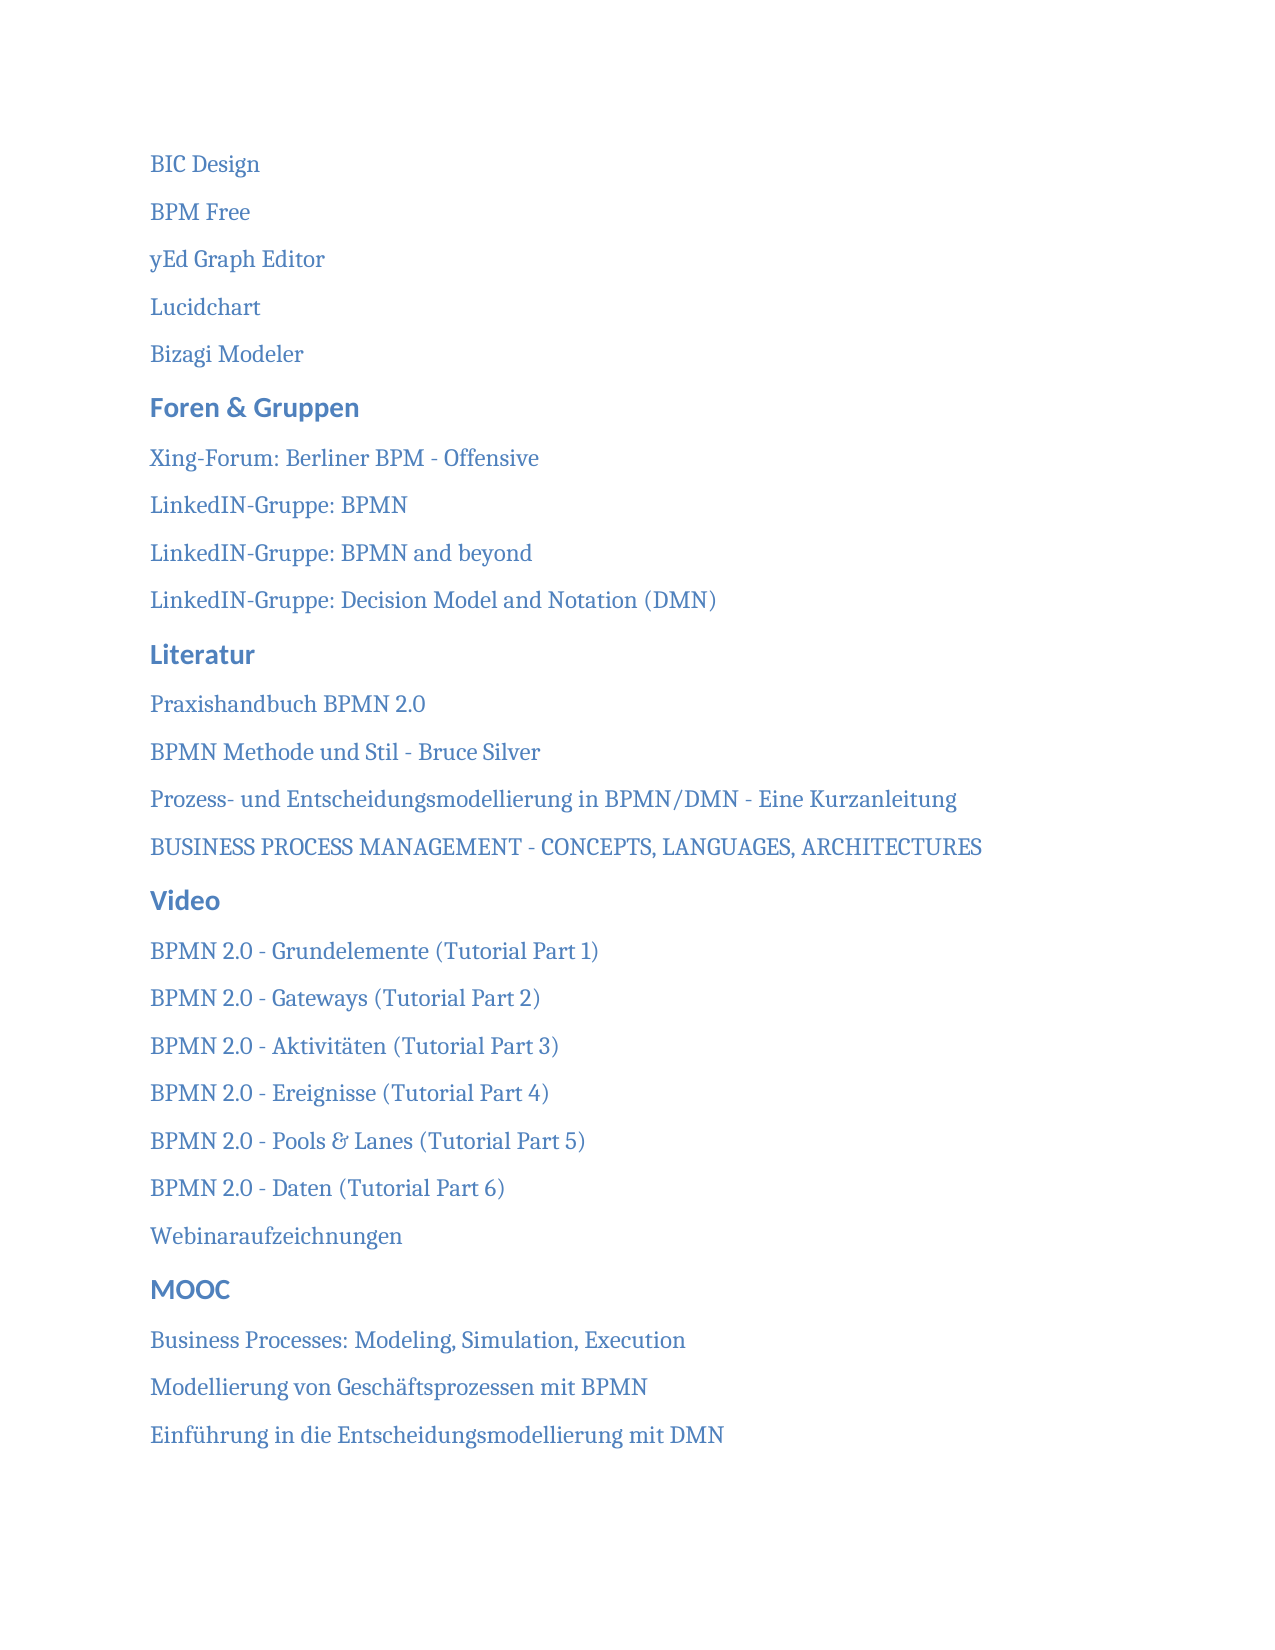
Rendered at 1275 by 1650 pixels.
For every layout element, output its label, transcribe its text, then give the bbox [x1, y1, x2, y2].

text Webinaraufzeichnungen [150, 1222, 1125, 1251]
subtitle Foren & Gruppen [150, 389, 1125, 425]
text Prozess- und Entscheidungsmodellierung in BPMN/DMN - Eine Kurzanleitung [150, 785, 1125, 814]
subtitle Literatur [150, 636, 1125, 672]
text BPMN 2.0 - Grundelemente (Tutorial Part 1) [150, 937, 1125, 966]
text LinkedIN-Gruppe: BPMN [150, 491, 1125, 520]
text BPMN 2.0 - Ereignisse (Tutorial Part 4) [150, 1079, 1125, 1108]
subtitle MOOC [150, 1271, 1125, 1307]
text BPMN 2.0 - Gateways (Tutorial Part 2) [150, 984, 1125, 1013]
text BPM Free [150, 197, 1125, 226]
text BPMN 2.0 - Daten (Tutorial Part 6) [150, 1174, 1125, 1203]
text Business Processes: Modeling, Simulation, Execution [150, 1326, 1125, 1354]
text BPMN 2.0 - Pools & Lanes (Tutorial Part 5) [150, 1127, 1125, 1156]
text Lucidchart [150, 292, 1125, 321]
text Einführung in die Entscheidungsmodellierung mit DMN [150, 1421, 1125, 1449]
text BPMN Methode und Stil - Bruce Silver [150, 738, 1125, 767]
text Bizagi Modeler [150, 340, 1125, 369]
subtitle Video [150, 882, 1125, 918]
text Praxishandbuch BPMN 2.0 [150, 690, 1125, 719]
text BPMN 2.0 - Aktivitäten (Tutorial Part 3) [150, 1032, 1125, 1061]
text BIC Design [150, 150, 1125, 179]
text BUSINESS PROCESS MANAGEMENT - CONCEPTS, LANGUAGES, ARCHITECTURES [150, 833, 1125, 862]
text LinkedIN-Gruppe: Decision Model and Notation (DMN) [150, 586, 1125, 615]
text LinkedIN-Gruppe: BPMN and beyond [150, 539, 1125, 568]
text Modellierung von Geschäftsprozessen mit BPMN [150, 1373, 1125, 1402]
text Xing-Forum: Berliner BPM - Offensive [150, 444, 1125, 473]
text yEd Graph Editor [150, 245, 1125, 274]
